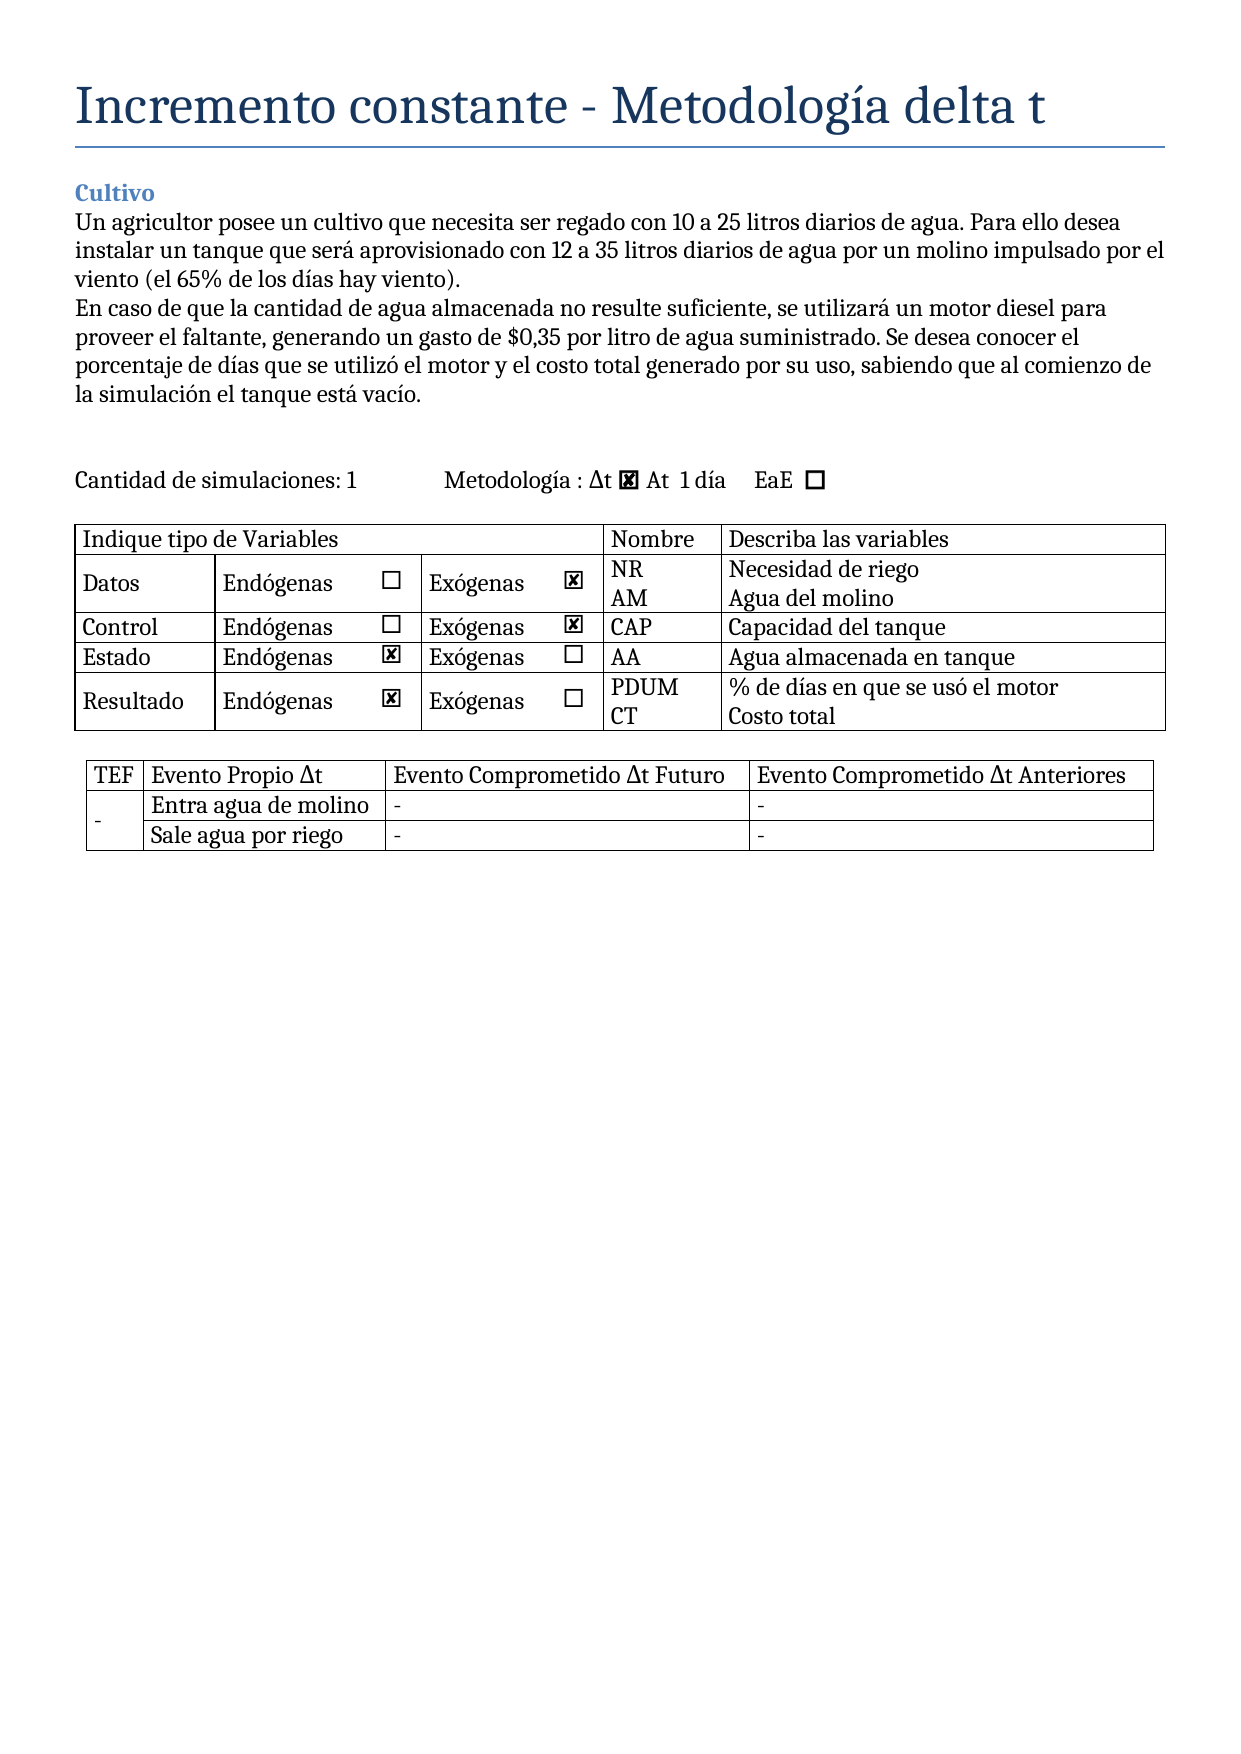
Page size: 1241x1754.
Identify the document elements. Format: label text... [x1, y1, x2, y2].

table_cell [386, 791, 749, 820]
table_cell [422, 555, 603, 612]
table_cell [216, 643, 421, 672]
text Cantidad de simulaciones: 1 Metodología : Δt At 1 día EaE [75, 466, 1165, 495]
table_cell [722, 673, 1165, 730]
title Incremento constante - Metodología delta t [75, 75, 1165, 146]
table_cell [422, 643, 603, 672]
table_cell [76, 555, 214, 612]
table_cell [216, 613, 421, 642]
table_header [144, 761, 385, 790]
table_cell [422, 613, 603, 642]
subtitle Cultivo [75, 179, 1165, 208]
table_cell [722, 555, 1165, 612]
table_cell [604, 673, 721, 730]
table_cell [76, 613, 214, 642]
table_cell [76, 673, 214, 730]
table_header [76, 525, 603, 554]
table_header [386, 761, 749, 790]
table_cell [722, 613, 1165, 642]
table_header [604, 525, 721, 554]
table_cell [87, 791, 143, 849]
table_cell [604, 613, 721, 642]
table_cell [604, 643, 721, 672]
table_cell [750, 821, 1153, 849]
text Un agricultor posee un cultivo que necesita ser regado con 10 a 25 litros diarios de agua. Para ello desea instalar un tanque que será aprovisionado con 12 a 35 litros diarios de agua por un molino impulsado por el viento (el 65% de los días hay viento). [75, 208, 1165, 294]
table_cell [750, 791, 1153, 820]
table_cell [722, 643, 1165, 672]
text En caso de que la cantidad de agua almacenada no resulte suficiente, se utilizará un motor diesel para proveer el faltante, generando un gasto de $0,35 por litro de agua suministrado. Se desea conocer el porcentaje de días que se utilizó el motor y el costo total generado por su uso, sabiendo que al comienzo de la simulación el tanque está vacío. [75, 294, 1165, 409]
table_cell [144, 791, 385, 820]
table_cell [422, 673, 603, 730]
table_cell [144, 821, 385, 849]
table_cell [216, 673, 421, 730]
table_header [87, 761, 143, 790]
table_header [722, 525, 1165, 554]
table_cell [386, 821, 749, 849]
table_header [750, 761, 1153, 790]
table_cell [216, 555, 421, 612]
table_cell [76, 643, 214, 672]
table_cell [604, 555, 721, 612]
